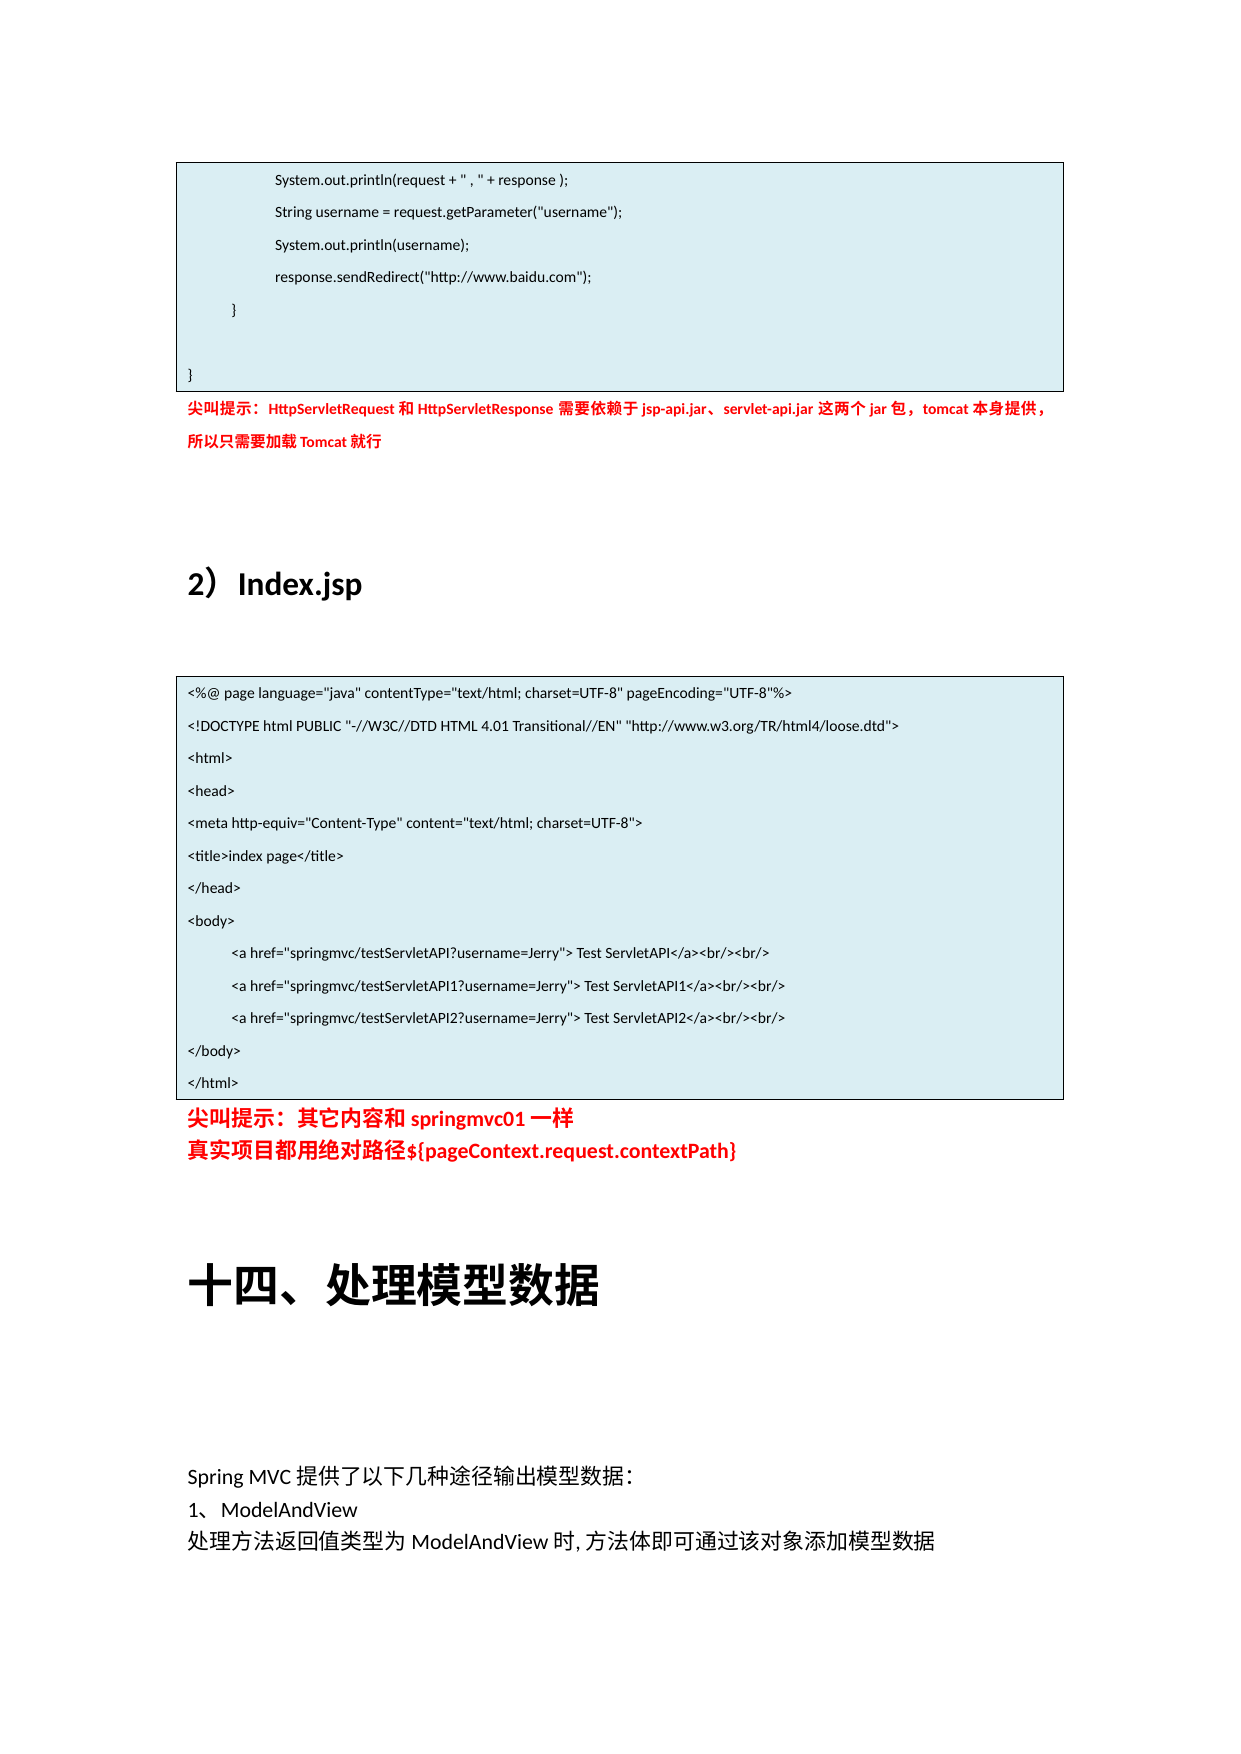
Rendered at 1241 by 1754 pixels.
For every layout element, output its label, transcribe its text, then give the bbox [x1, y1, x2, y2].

subtitle 十四、处理模型数据 [187, 1233, 1053, 1331]
text 处理方法返回值类型为 ModelAndView 时, 方法体即可通过该对象添加模型数据 [187, 1524, 1053, 1556]
text 1、ModelAndView [187, 1491, 1053, 1524]
text 真实项目都用绝对路径${pageContext.request.contextPath} [187, 1133, 1053, 1165]
text 尖叫提示：其它内容和springmvc01 一样 [187, 1100, 1053, 1133]
text Spring MVC 提供了以下几种途径输出模型数据： [187, 1459, 1053, 1491]
table_header <%@ page language="java" contentType="text/html; charset=UTF-8" pageEncoding="UTF-8"%> <!DOCTYPE html PUBLIC "-//W3C//DTD HTML 4.01 Transitional//EN" "http://www.w3.org/TR/html4/loose.dtd"> <html> <head> <meta http-equiv="Content-Type" content="text/html; charset=UTF-8"> <title>index page</title> </head> <body> <a href="springmvc/testServletAPI?username=Jerry"> Test ServletAPI</a><br/><br/> <a href="springmvc/testServletAPI1?username=Jerry"> Test ServletAPI1</a><br/><br/> <a href="springmvc/testServletAPI2?username=Jerry"> Test ServletAPI2</a><br/><br/> </body> </html> [177, 677, 1063, 1099]
subtitle 2）Index.jsp [187, 549, 1053, 614]
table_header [177, 163, 1063, 391]
text 尖叫提示：HttpServletRequest和HttpServletResponse 需要依赖于jsp-api.jar、servlet-api.jar 这两个jar包，tomcat本身提供，所以只需要加载Tomcat就行 [187, 392, 1053, 457]
